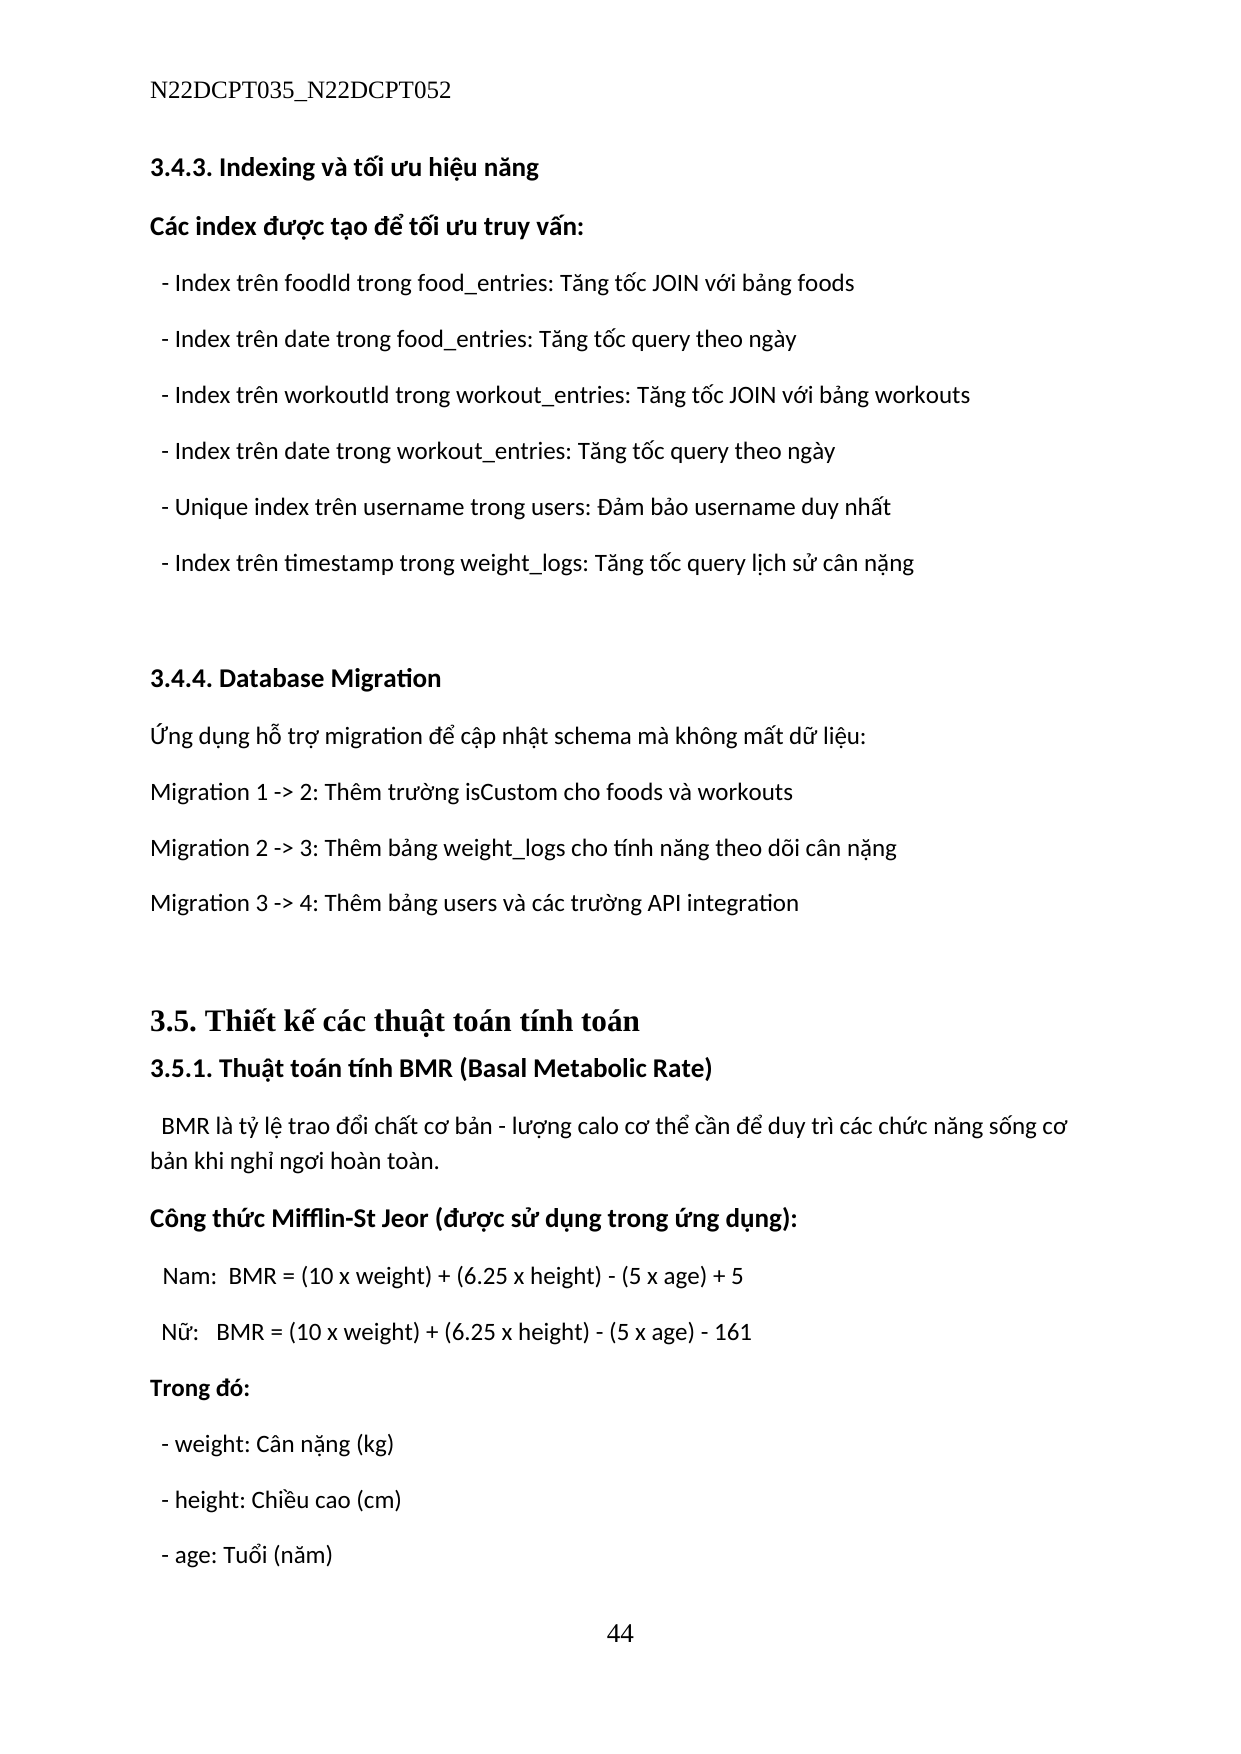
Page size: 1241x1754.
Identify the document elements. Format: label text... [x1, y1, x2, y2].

text - Index trên date trong workout_entries: Tăng tốc query theo ngày [150, 435, 1090, 466]
text Công thức Mifflin-St Jeor (được sử dụng trong ứng dụng): [150, 1201, 1090, 1234]
subtitle 3.5. Thiết kế các thuật toán tính toán [150, 1002, 1090, 1038]
text BMR là tỷ lệ trao đổi chất cơ bản - lượng calo cơ thể cần để duy trì các chức năng sống cơ bản khi nghỉ ngơi hoàn toàn. [150, 1110, 1090, 1176]
text - Index trên foodId trong food_entries: Tăng tốc JOIN với bảng foods [150, 267, 1090, 298]
text Migration 3 -> 4: Thêm bảng users và các trường API integration [150, 887, 1090, 918]
text - height: Chiều cao (cm) [150, 1484, 1090, 1514]
text Ứng dụng hỗ trợ migration để cập nhật schema mà không mất dữ liệu: [150, 720, 1090, 751]
text 3.4.3. Indexing và tối ưu hiệu năng [150, 150, 1090, 183]
text Trong đó: [150, 1372, 1090, 1403]
text - Unique index trên username trong users: Đảm bảo username duy nhất [150, 491, 1090, 521]
text - weight: Cân nặng (kg) [150, 1428, 1090, 1458]
text 3.4.4. Database Migration [150, 661, 1090, 694]
text Các index được tạo để tối ưu truy vấn: [150, 209, 1090, 242]
text - Index trên date trong food_entries: Tăng tốc query theo ngày [150, 323, 1090, 354]
text Nam: BMR = (10 x weight) + (6.25 x height) - (5 x age) + 5 [150, 1260, 1090, 1291]
text - Index trên timestamp trong weight_logs: Tăng tốc query lịch sử cân nặng [150, 547, 1090, 577]
text Nữ: BMR = (10 x weight) + (6.25 x height) - (5 x age) - 161 [150, 1316, 1090, 1347]
text Migration 1 -> 2: Thêm trường isCustom cho foods và workouts [150, 776, 1090, 806]
text 3.5.1. Thuật toán tính BMR (Basal Metabolic Rate) [150, 1052, 1090, 1085]
text - Index trên workoutId trong workout_entries: Tăng tốc JOIN với bảng workouts [150, 379, 1090, 410]
text Migration 2 -> 3: Thêm bảng weight_logs cho tính năng theo dõi cân nặng [150, 832, 1090, 862]
text - age: Tuổi (năm) [150, 1539, 1090, 1570]
